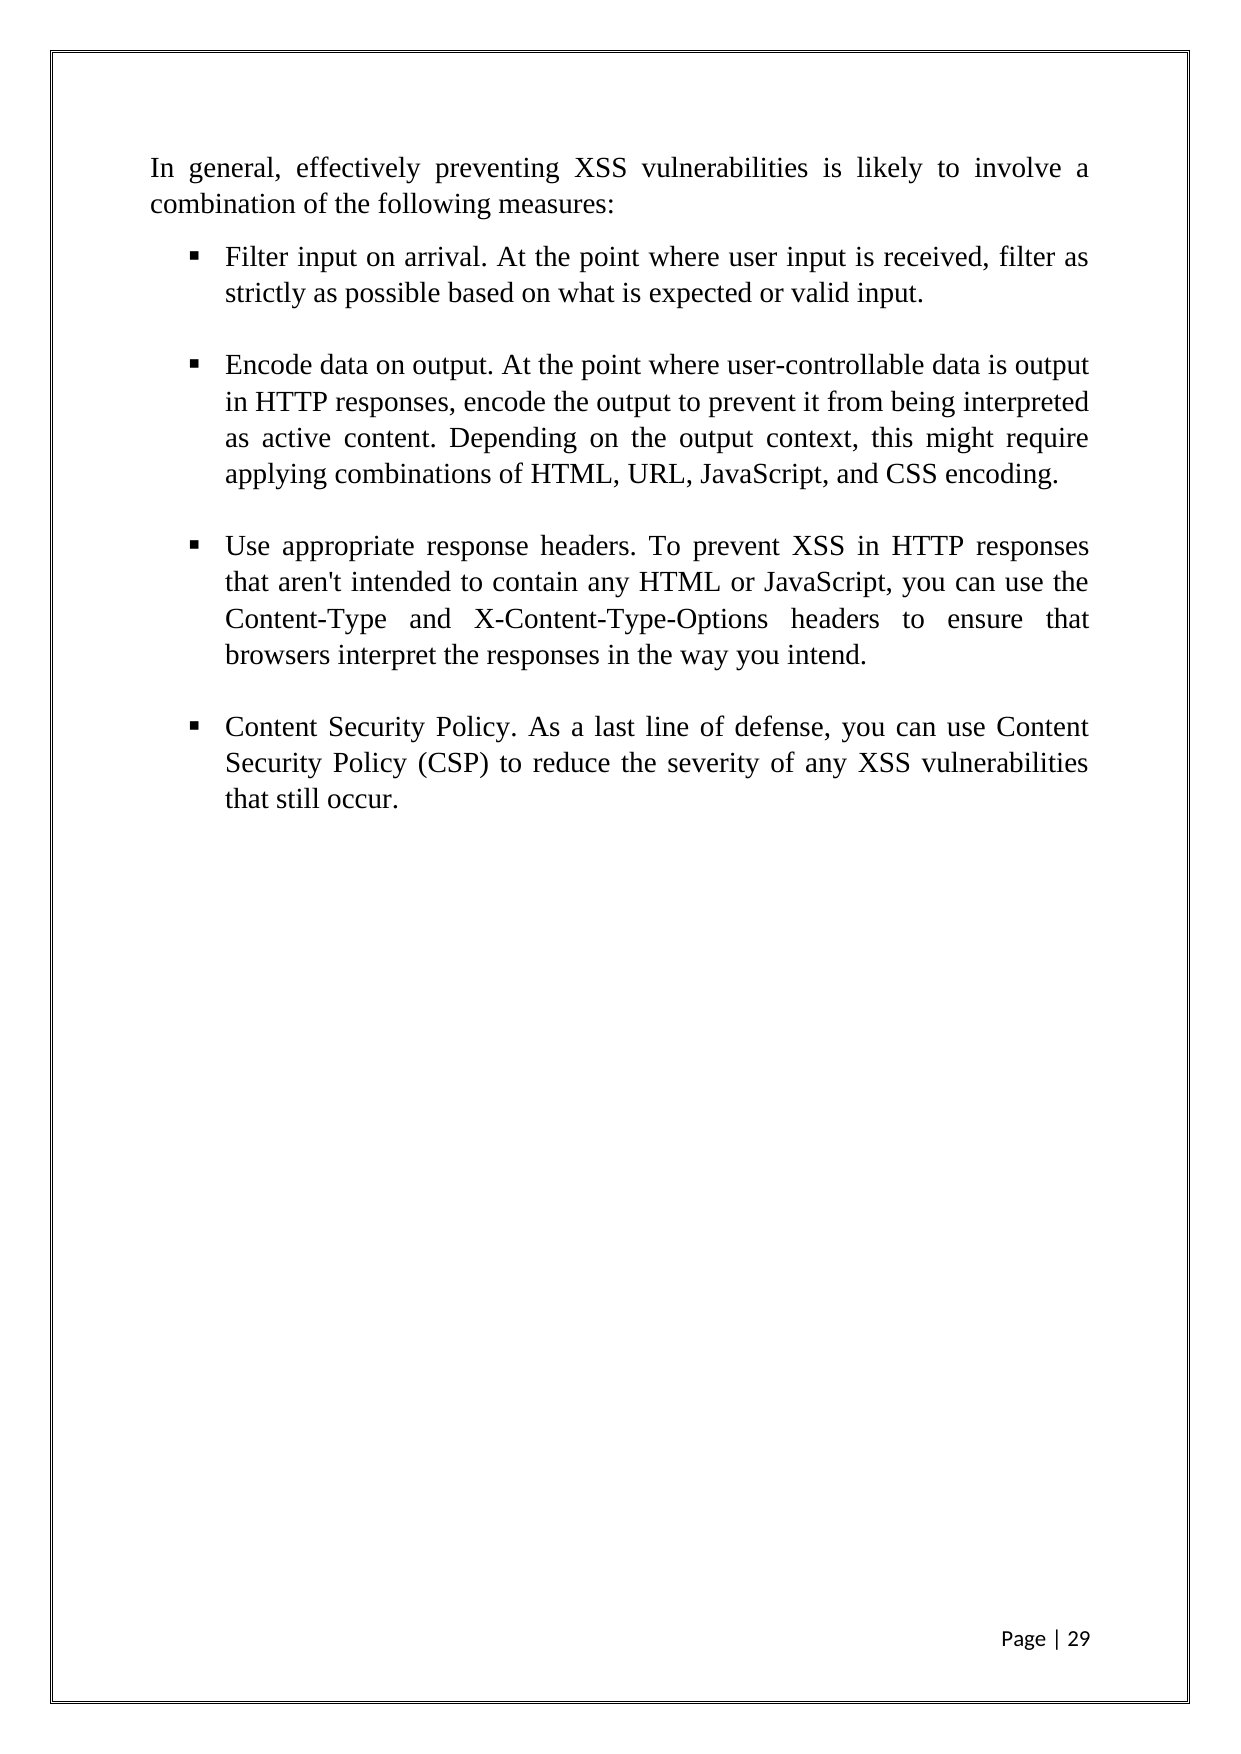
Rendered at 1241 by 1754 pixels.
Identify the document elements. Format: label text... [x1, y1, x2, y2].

list Filter input on arrival. At the point where user input is received, filter as strictly as possible based on what is expected or valid input. [187, 239, 1090, 309]
text In general, effectively preventing XSS vulnerabilities is likely to involve a combination of the following measures: [150, 150, 1090, 220]
list Encode data on output. At the point where user-controllable data is output in HTTP responses, encode the output to prevent it from being interpreted as active content. Depending on the output context, this might require applying combinations of HTML, URL, JavaScript, and CSS encoding. [187, 347, 1090, 489]
list Use appropriate response headers. To prevent XSS in HTTP responses that aren't intended to contain any HTML or JavaScript, you can use the Content-Type and X-Content-Type-Options headers to ensure that browsers interpret the responses in the way you intend. [187, 528, 1090, 670]
list Content Security Policy. As a last line of defense, you can use Content Security Policy (CSP) to reduce the severity of any XSS vulnerabilities that still occur. [187, 709, 1090, 815]
